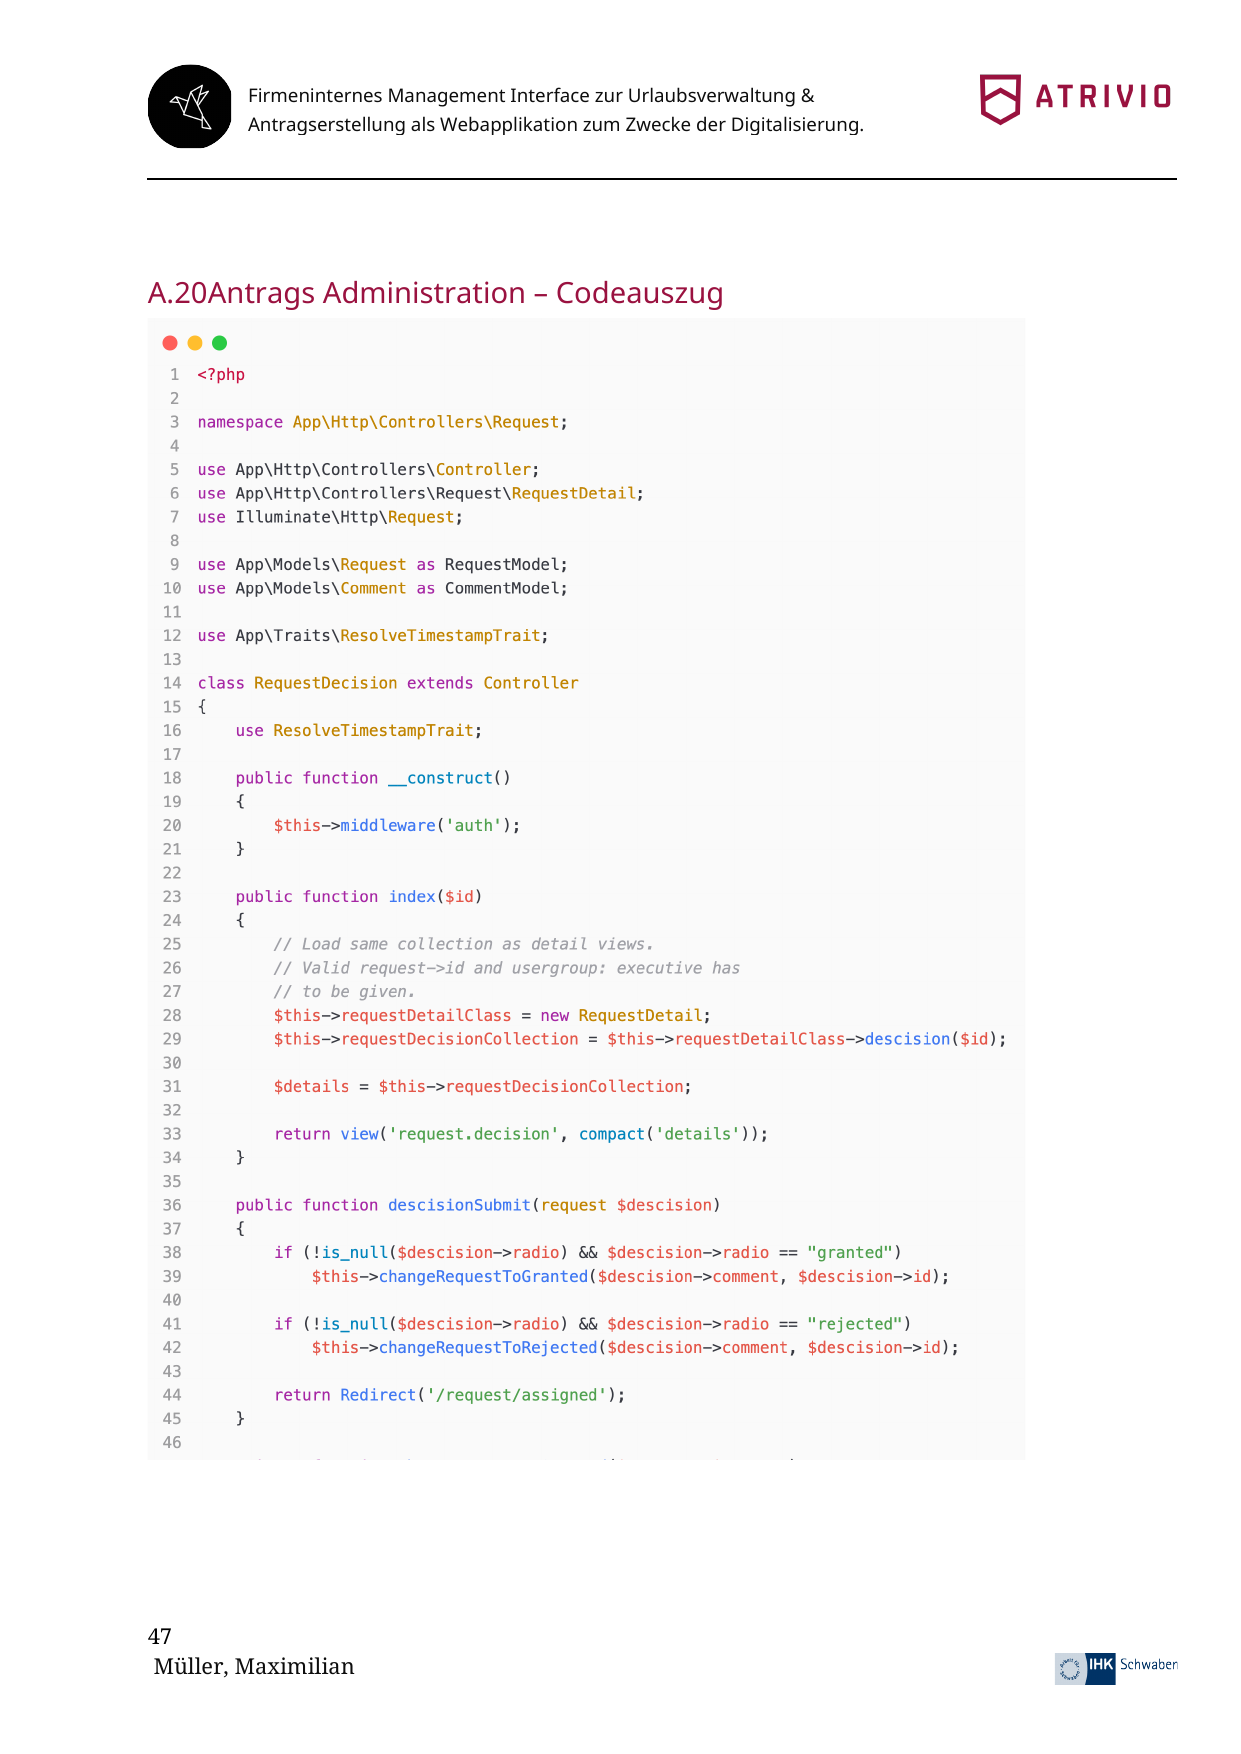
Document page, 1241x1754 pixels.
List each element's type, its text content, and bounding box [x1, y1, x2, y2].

picture [1054, 1653, 1178, 1685]
picture [147, 318, 1026, 1460]
picture [979, 64, 1171, 128]
subtitle A.20 Antrags Administration – Codeauszug [148, 272, 1093, 312]
picture [147, 64, 232, 148]
